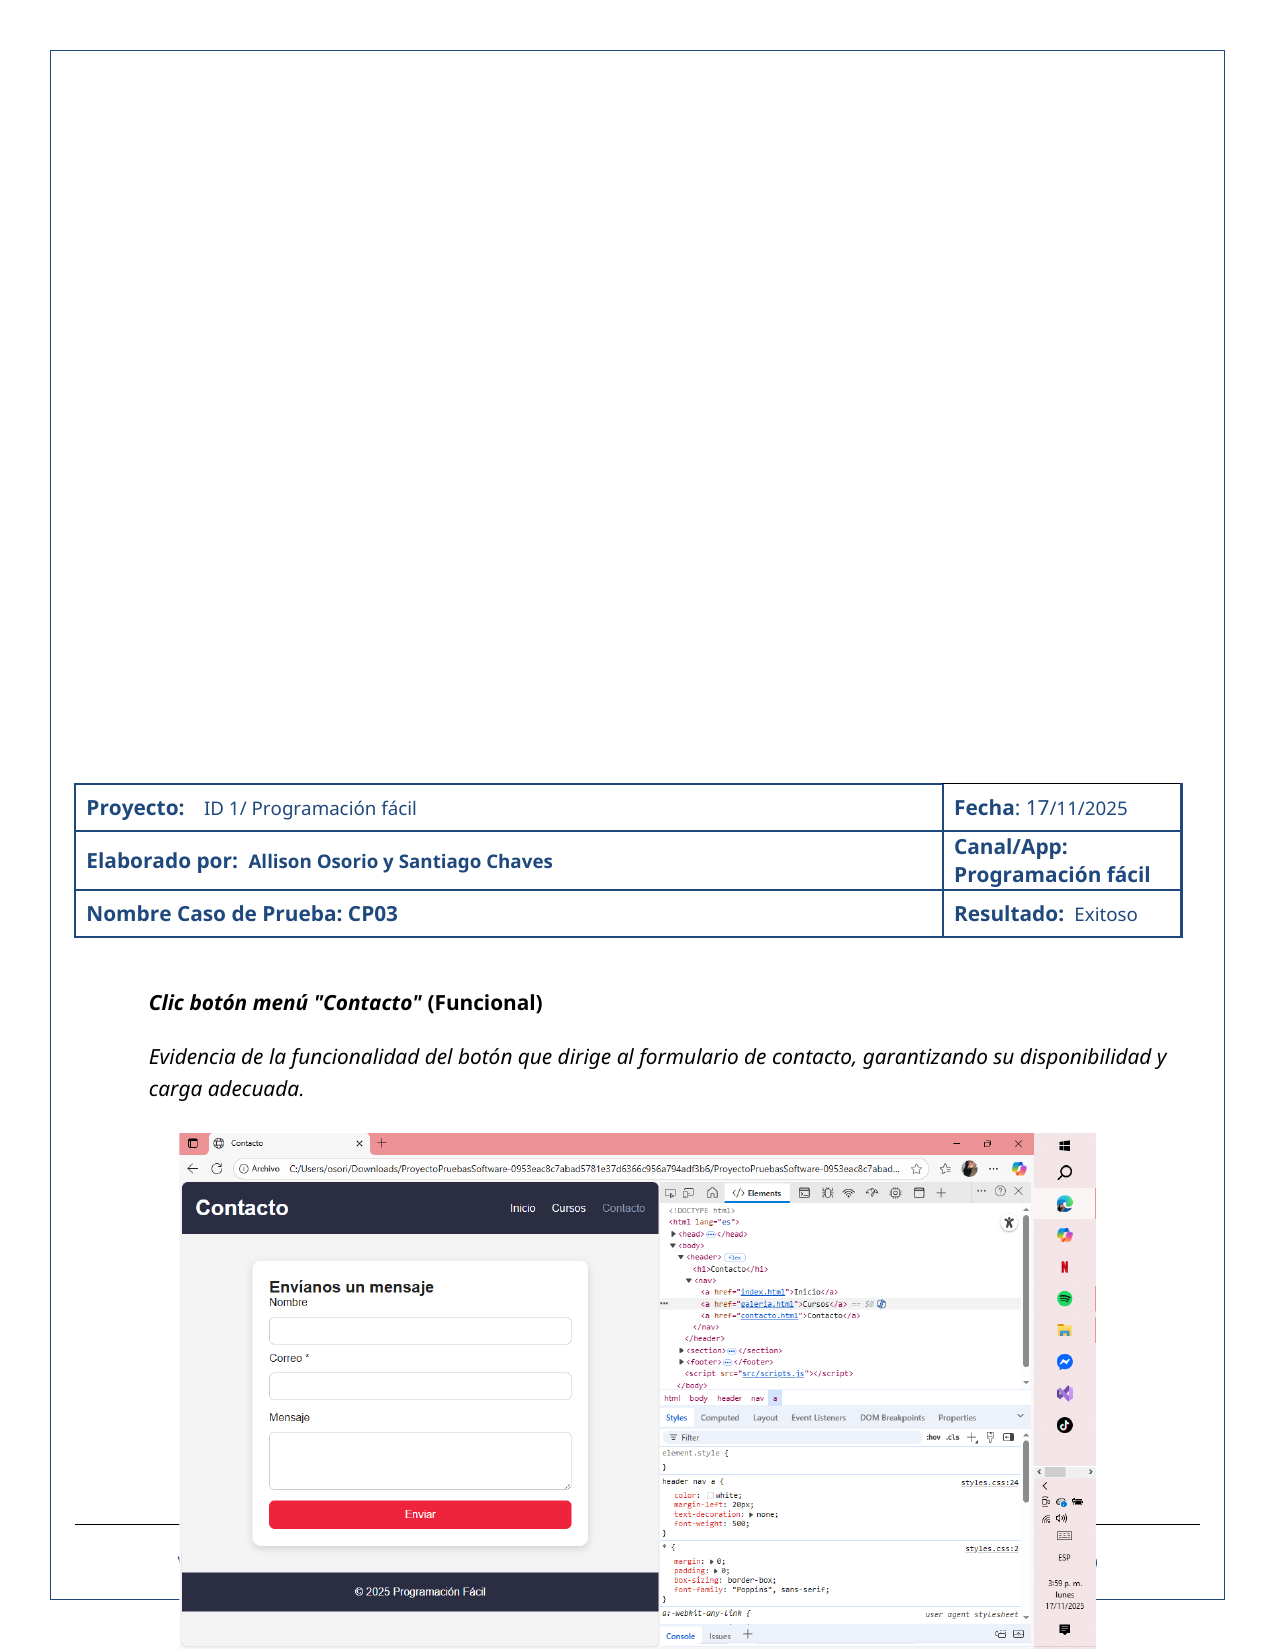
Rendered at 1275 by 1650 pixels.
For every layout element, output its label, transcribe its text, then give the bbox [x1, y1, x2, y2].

table_header Proyecto: ID 1/ Programación fácil [76, 785, 942, 830]
text Evidencia de la funcionalidad del botón que dirige al formulario de contacto, garantizando su disponibilidad y carga adecuada. [149, 1042, 1200, 1103]
table_cell Resultado: Exitoso [944, 891, 1180, 936]
picture [179, 1133, 1096, 1649]
text Clic botón menú "Contacto" (Funcional) [149, 988, 1200, 1017]
table_cell Canal/App: Programación fácil [944, 832, 1180, 889]
table_cell Nombre Caso de Prueba: CP03 [76, 891, 942, 936]
table_cell Elaborado por: Allison Osorio y Santiago Chaves [76, 832, 942, 889]
table_header Fecha: 17/11/2025 [944, 784, 1180, 830]
